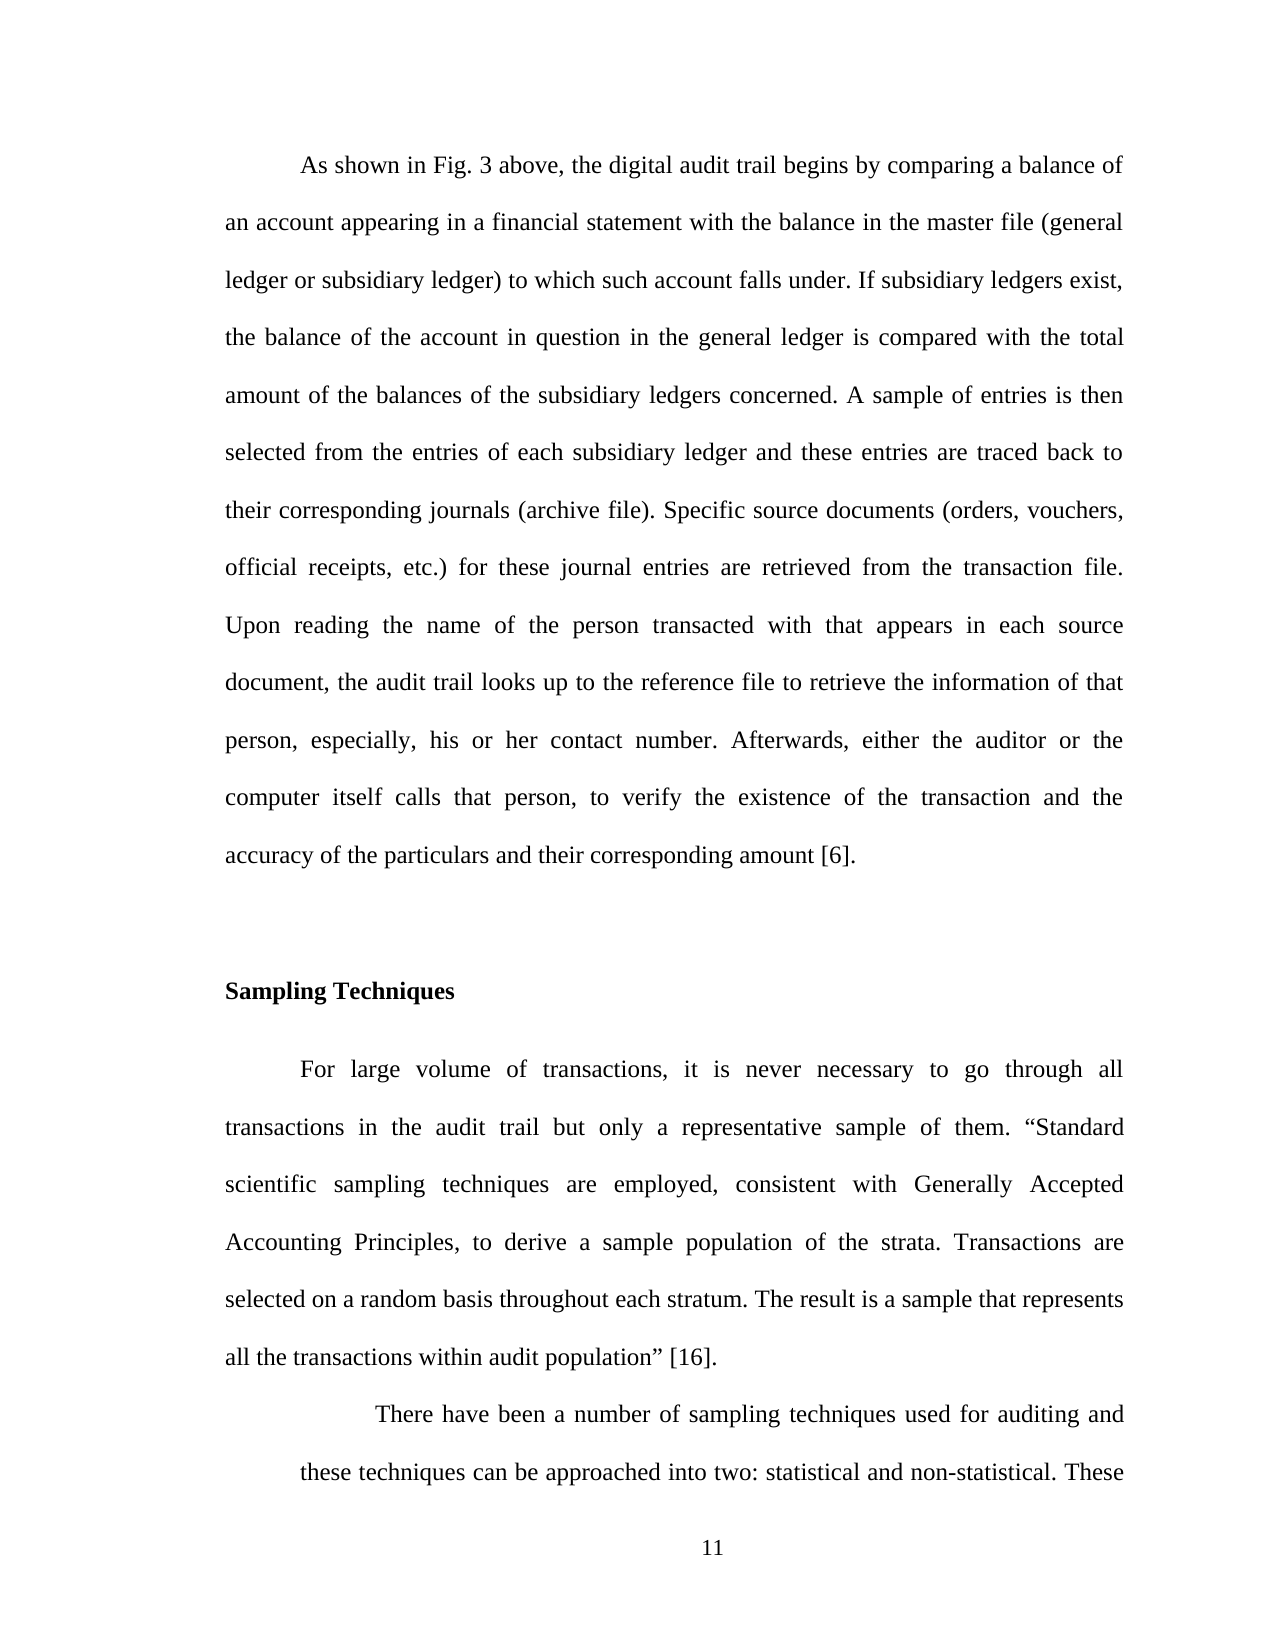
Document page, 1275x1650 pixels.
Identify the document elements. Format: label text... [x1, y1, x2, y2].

text As shown in Fig. 3 above, the digital audit trail begins by comparing a balance of an account appearing in a financial statement with the balance in the master file (general ledger or subsidiary ledger) to which such account falls under. If subsidiary ledgers exist, the balance of the account in question in the general ledger is compared with the total amount of the balances of the subsidiary ledgers concerned. A sample of entries is then selected from the entries of each subsidiary ledger and these entries are traced back to their corresponding journals (archive file). Specific source documents (orders, vouchers, official receipts, etc.) for these journal entries are retrieved from the transaction file. Upon reading the name of the person transacted with that appears in each source document, the audit trail looks up to the reference file to retrieve the information of that person, especially, his or her contact number. Afterwards, either the auditor or the computer itself calls that person, to verify the existence of the transaction and the accuracy of the particulars and their corresponding amount [6]. [225, 150, 1125, 869]
text Sampling Techniques [225, 976, 1125, 1004]
text For large volume of transactions, it is never necessary to go through all transactions in the audit trail but only a representative sample of them. “Standard scientific sampling techniques are employed, consistent with Generally Accepted Accounting Principles, to derive a sample population of the strata. Transactions are selected on a random basis throughout each stratum. The result is a sample that represents all the transactions within audit population” [16]. [225, 1054, 1125, 1370]
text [300, 1399, 1125, 1485]
